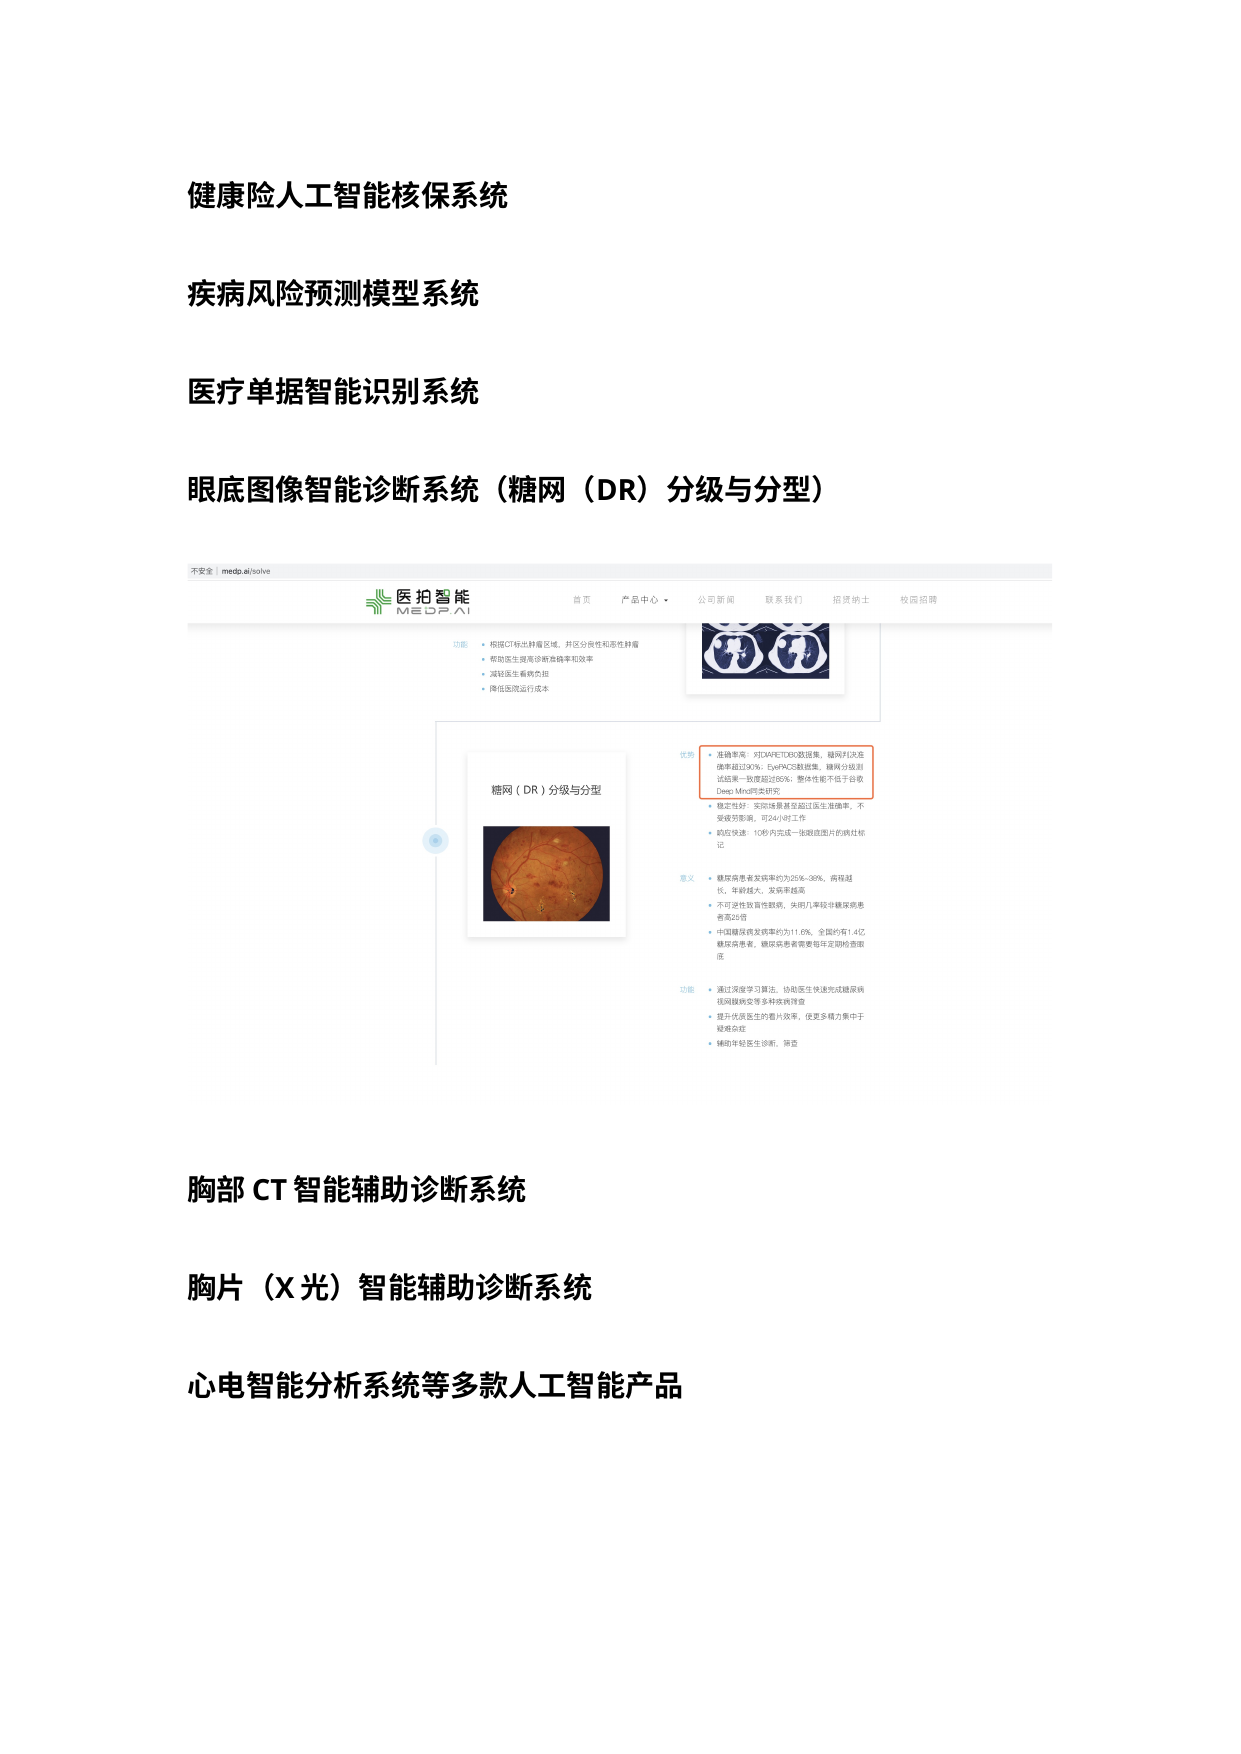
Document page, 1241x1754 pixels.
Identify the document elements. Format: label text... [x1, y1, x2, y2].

subtitle 胸部CT智能辅助诊断系统 [187, 1166, 1053, 1210]
subtitle 医疗单据智能识别系统 [187, 368, 1053, 412]
subtitle 健康险人工智能核保系统 [187, 172, 1053, 216]
subtitle 疾病风险预测模型系统 [187, 270, 1053, 314]
subtitle 眼底图像智能诊断系统（糖网（DR）分级与分型） [187, 466, 1053, 510]
picture [187, 563, 1053, 1105]
subtitle 胸片（X光）智能辅助诊断系统 [187, 1263, 1053, 1308]
subtitle 心电智能分析系统等多款人工智能产品 [187, 1361, 1053, 1406]
